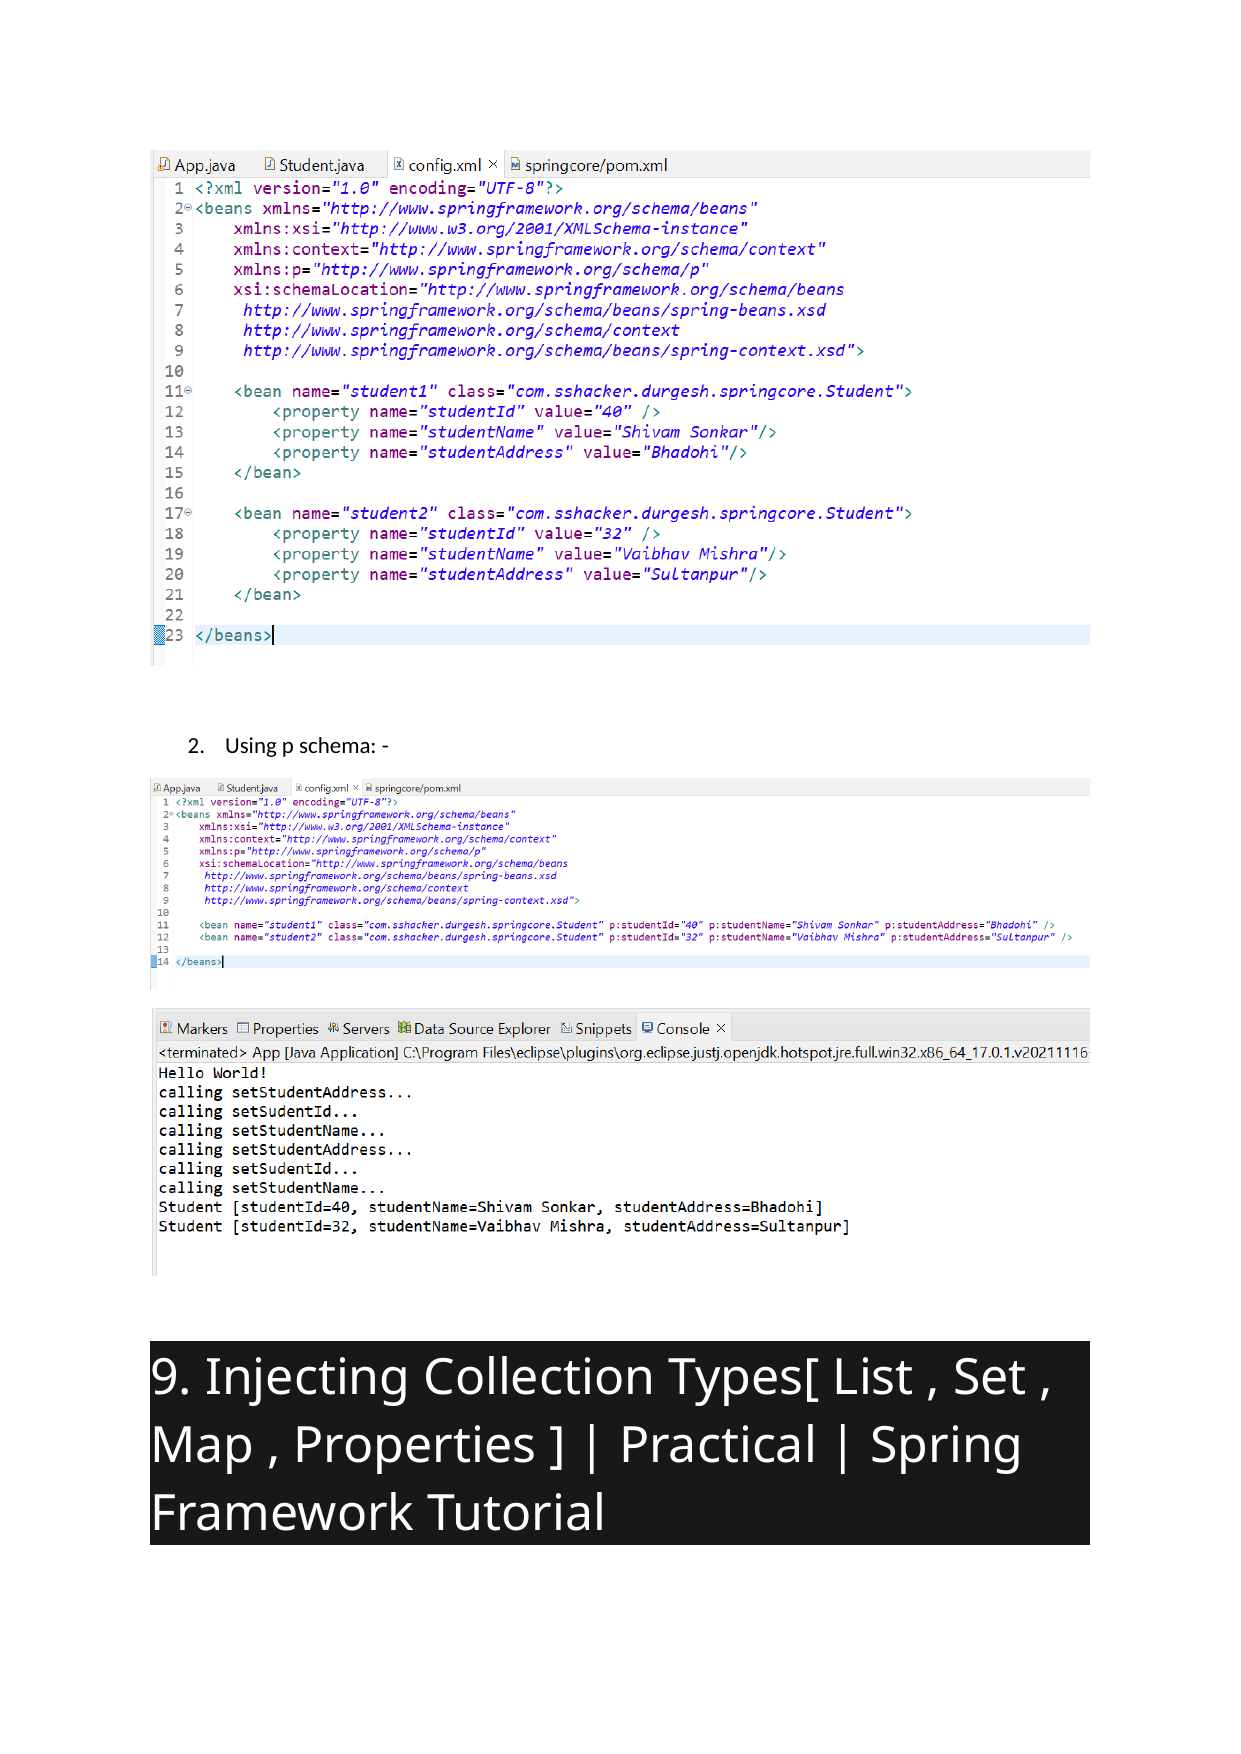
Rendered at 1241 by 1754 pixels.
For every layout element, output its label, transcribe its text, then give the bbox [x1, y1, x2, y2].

picture [150, 778, 1091, 990]
subtitle 9. Injecting Collection Types[ List , Set , Map , Properties ] | Practical | Spring Framework Tutorial [150, 1341, 1090, 1545]
picture [150, 1008, 1091, 1276]
list Using p schema: - [187, 732, 1090, 760]
picture [150, 150, 1091, 666]
